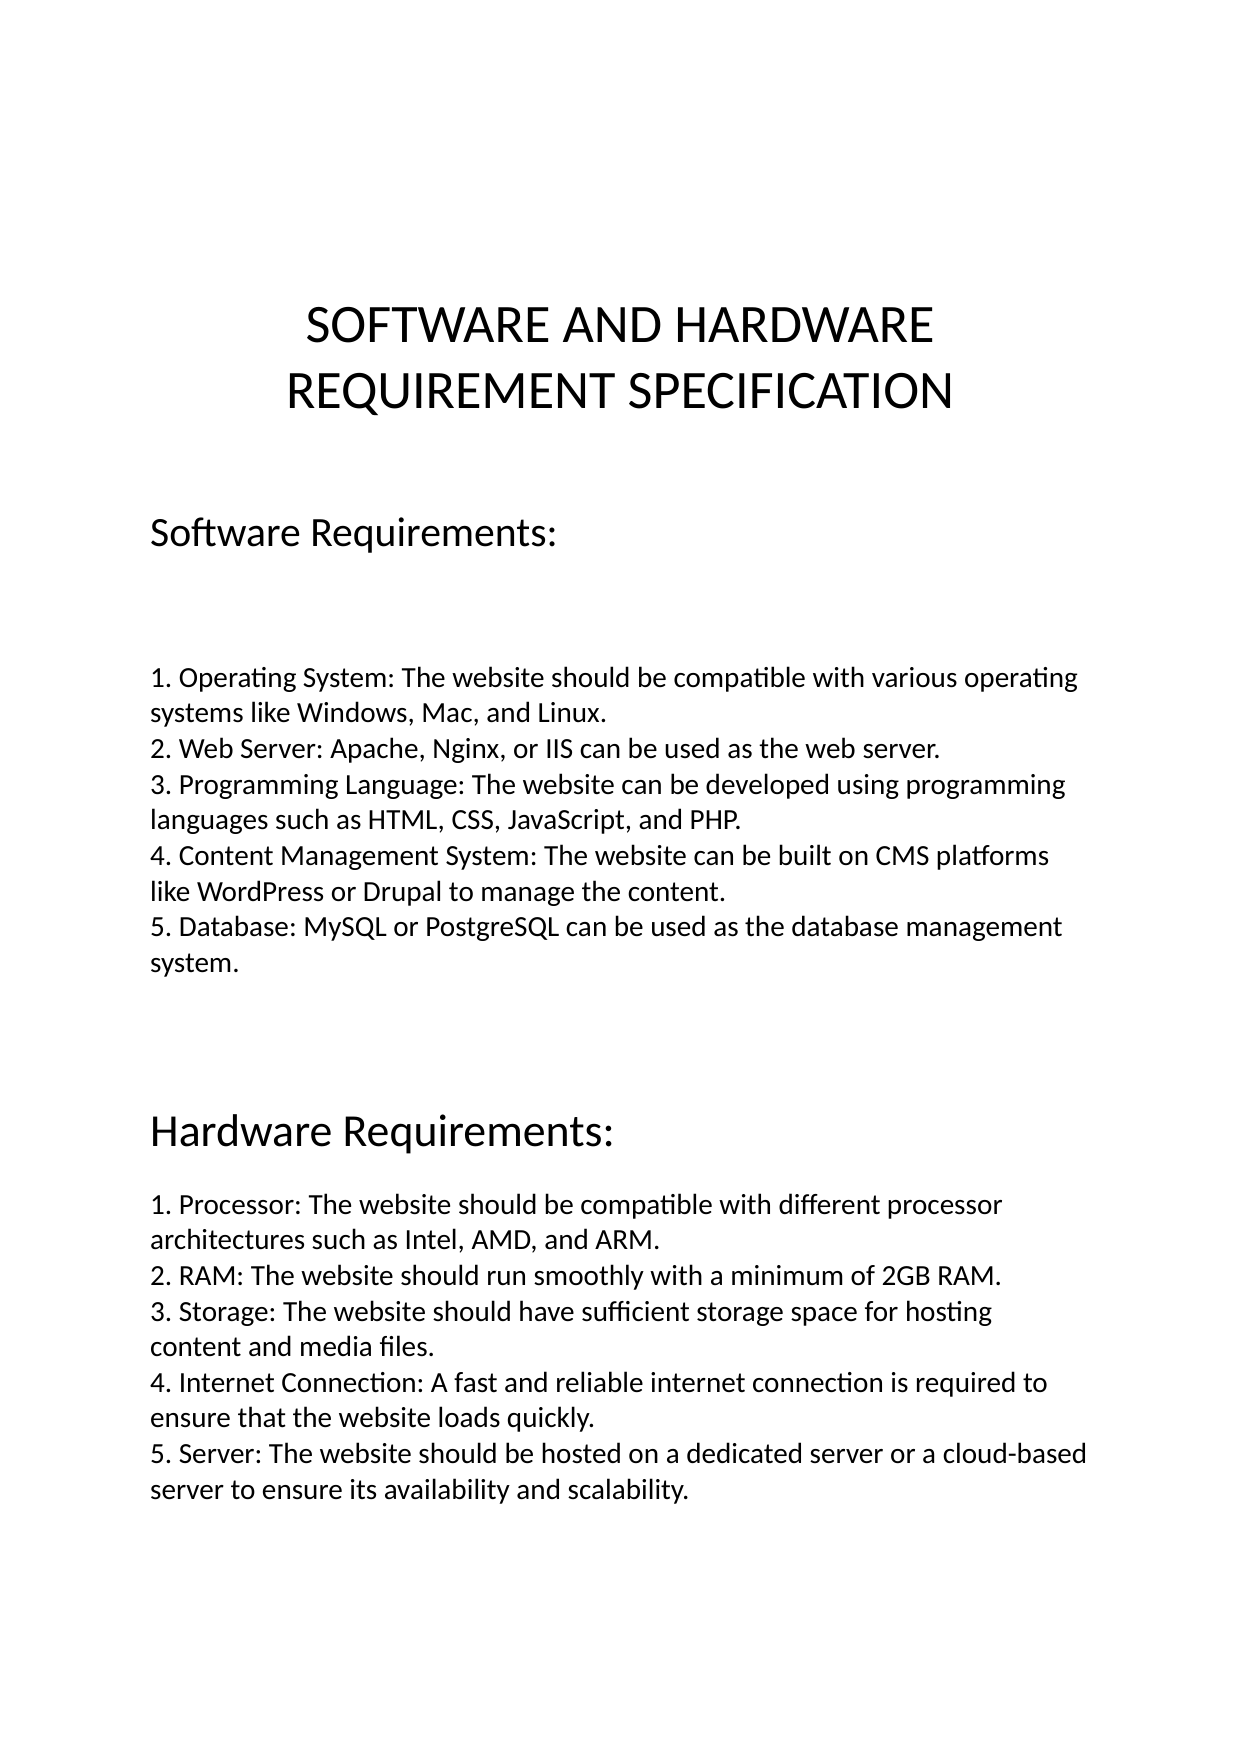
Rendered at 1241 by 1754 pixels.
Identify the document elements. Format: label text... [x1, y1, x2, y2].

text 3. Programming Language: The website can be developed using programming languages such as HTML, CSS, JavaScript, and PHP. [150, 766, 1090, 837]
text 4. Internet Connection: A fast and reliable internet connection is required to ensure that the website loads quickly. [150, 1364, 1090, 1435]
text Hardware Requirements: [150, 1102, 1090, 1158]
text REQUIREMENT SPECIFICATION [150, 356, 1090, 422]
text 3. Storage: The website should have sufficient storage space for hosting content and media files. [150, 1293, 1090, 1364]
text 1. Operating System: The website should be compatible with various operating systems like Windows, Mac, and Linux. [150, 659, 1090, 730]
text 2. Web Server: Apache, Nginx, or IIS can be used as the web server. [150, 730, 1090, 766]
text SOFTWARE AND HARDWARE [150, 290, 1090, 356]
text Software Requirements: [150, 506, 1090, 557]
text 2. RAM: The website should run smoothly with a minimum of 2GB RAM. [150, 1257, 1090, 1293]
text 5. Database: MySQL or PostgreSQL can be used as the database management system. [150, 908, 1090, 979]
text 4. Content Management System: The website can be built on CMS platforms like WordPress or Drupal to manage the content. [150, 837, 1090, 908]
text 1. Processor: The website should be compatible with different processor architectures such as Intel, AMD, and ARM. [150, 1186, 1090, 1257]
text 5. Server: The website should be hosted on a dedicated server or a cloud-based server to ensure its availability and scalability. [150, 1435, 1090, 1506]
